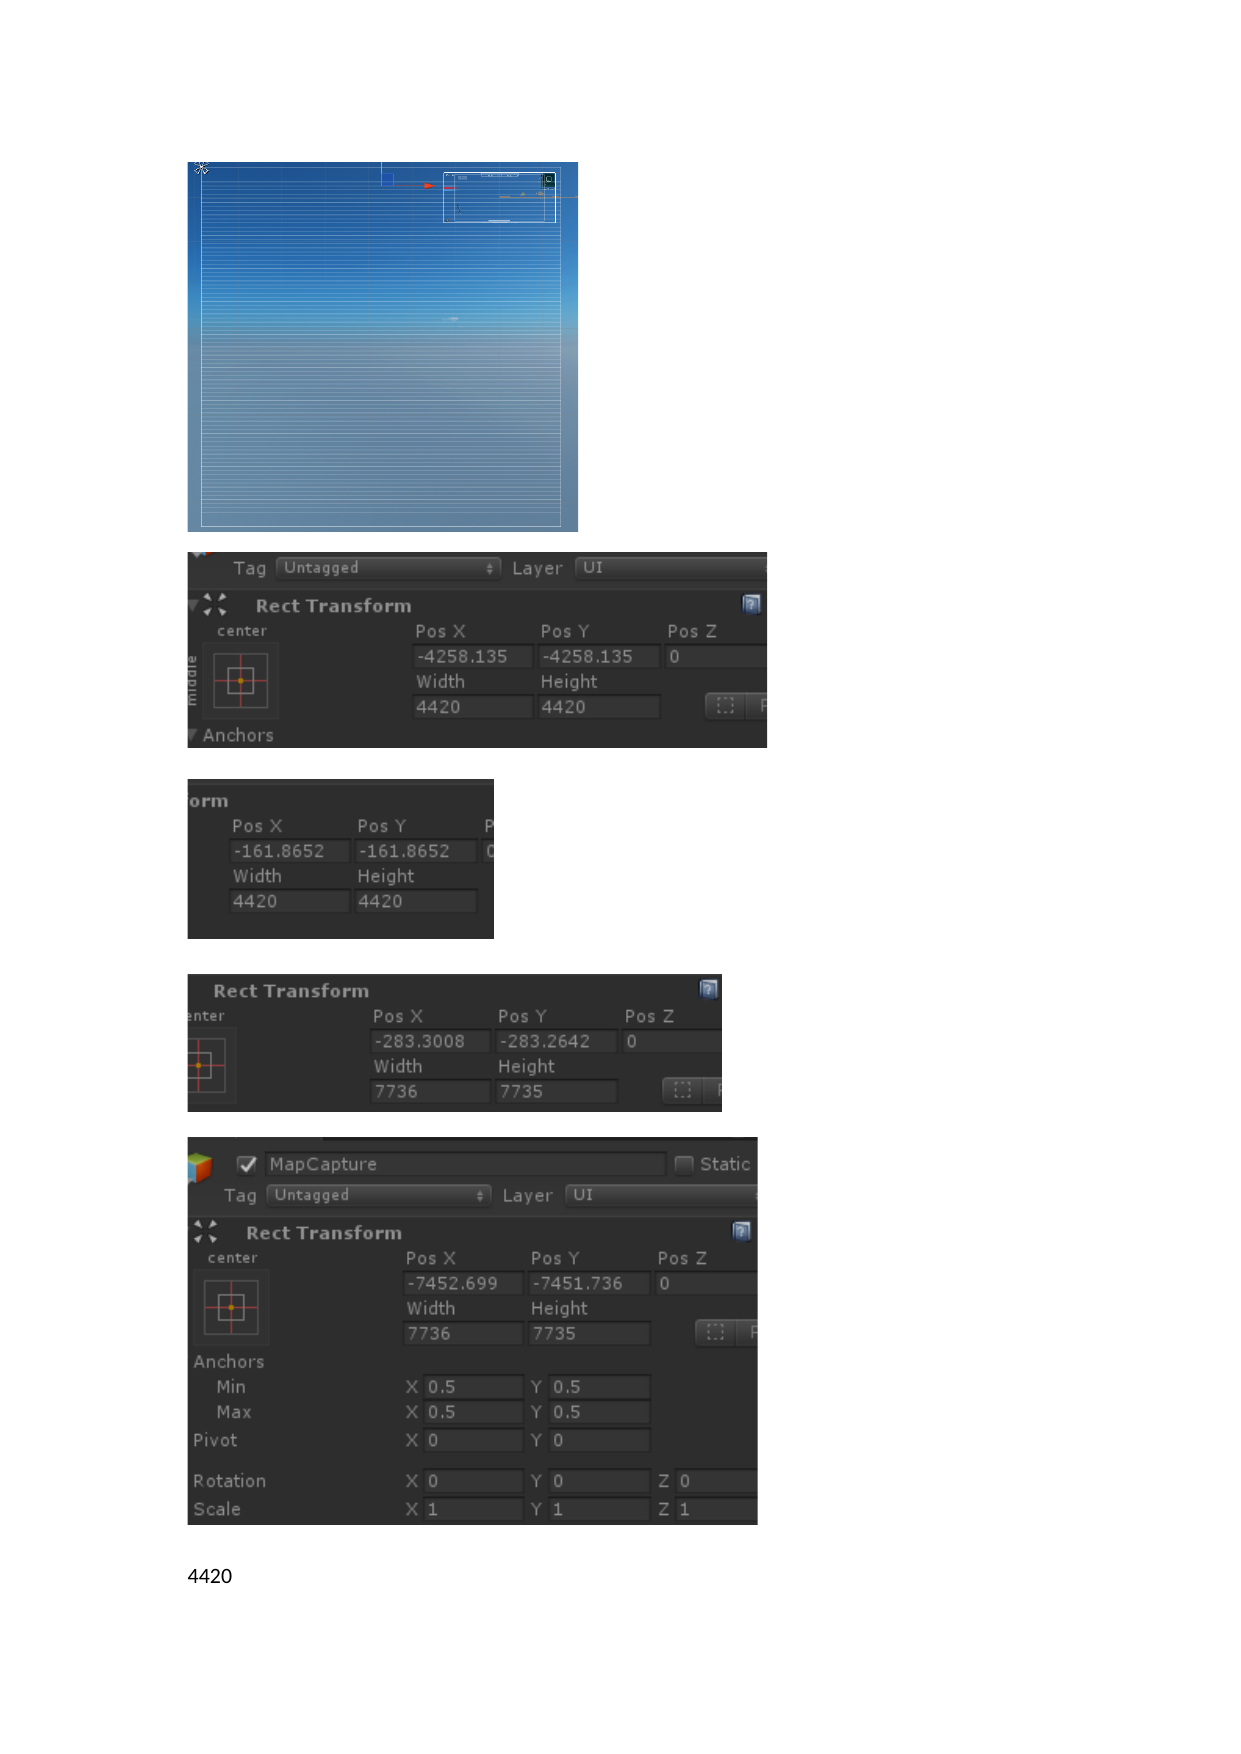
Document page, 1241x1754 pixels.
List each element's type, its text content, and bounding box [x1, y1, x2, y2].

picture [187, 779, 494, 939]
text 4420 [187, 1559, 1053, 1592]
picture [187, 552, 768, 748]
picture [187, 162, 579, 532]
picture [187, 1137, 758, 1525]
picture [187, 974, 722, 1112]
